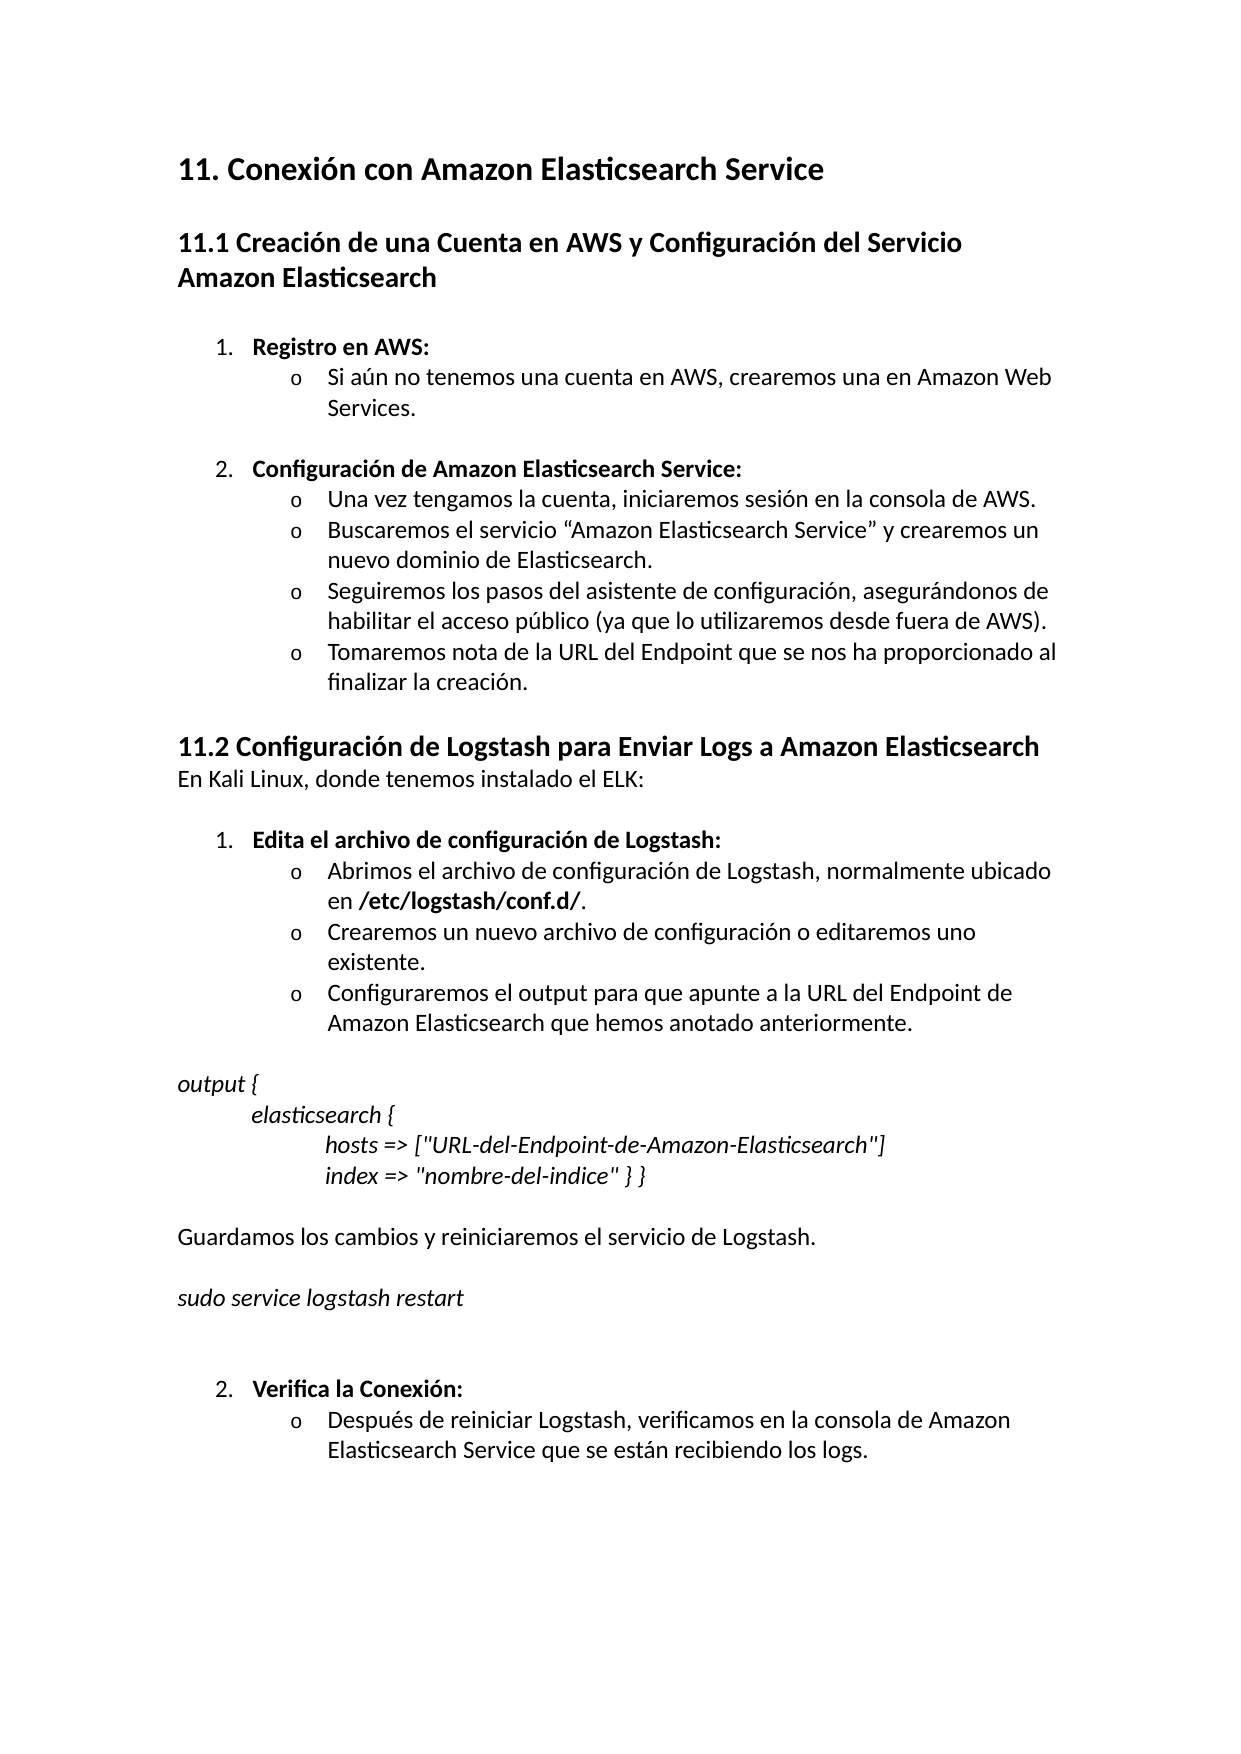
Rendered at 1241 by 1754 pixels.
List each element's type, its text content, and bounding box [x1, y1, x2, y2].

list Si aún no tenemos una cuenta en AWS, crearemos una en Amazon Web Services. [290, 361, 1063, 422]
text elasticsearch { [177, 1099, 1063, 1129]
text output { [177, 1068, 1063, 1099]
list Una vez tengamos la cuenta, iniciaremos sesión en la consola de AWS. [290, 483, 1063, 514]
text En Kali Linux, donde tenemos instalado el ELK: [177, 763, 1063, 794]
text index => "nombre-del-indice" } } [251, 1160, 1063, 1191]
text 11. Conexión con Amazon Elasticsearch Service [177, 148, 1063, 188]
text sudo service logstash restart [177, 1282, 1063, 1313]
list Configuraremos el output para que apunte a la URL del Endpoint de Amazon Elasticsearch que hemos anotado anteriormente. [290, 977, 1063, 1038]
list Crearemos un nuevo archivo de configuración o editaremos uno existente. [290, 916, 1063, 977]
text Guardamos los cambios y reiniciaremos el servicio de Logstash. [177, 1221, 1063, 1252]
list Abrimos el archivo de configuración de Logstash, normalmente ubicado en /etc/logstash/conf.d/. [290, 855, 1063, 916]
list Tomaremos nota de la URL del Endpoint que se nos ha proporcionado al finalizar la creación. [290, 636, 1063, 697]
list Seguiremos los pasos del asistente de configuración, asegurándonos de habilitar el acceso público (ya que lo utilizaremos desde fuera de AWS). [290, 575, 1063, 636]
list Configuración de Amazon Elasticsearch Service: [215, 453, 1063, 483]
list Después de reiniciar Logstash, verificamos en la consola de Amazon Elasticsearch Service que se están recibiendo los logs. [290, 1404, 1063, 1465]
list Registro en AWS: [215, 331, 1063, 361]
list Edita el archivo de configuración de Logstash: [215, 824, 1063, 855]
text hosts => ["URL-del-Endpoint-de-Amazon-Elasticsearch"] [251, 1129, 1063, 1160]
list Verifica la Conexión: [215, 1374, 1063, 1404]
list Buscaremos el servicio “Amazon Elasticsearch Service” y crearemos un nuevo dominio de Elasticsearch. [290, 514, 1063, 575]
text 11.2 Configuración de Logstash para Enviar Logs a Amazon Elasticsearch [177, 728, 1063, 763]
text 11.1 Creación de una Cuenta en AWS y Configuración del Servicio Amazon Elasticsearch [177, 224, 1063, 295]
